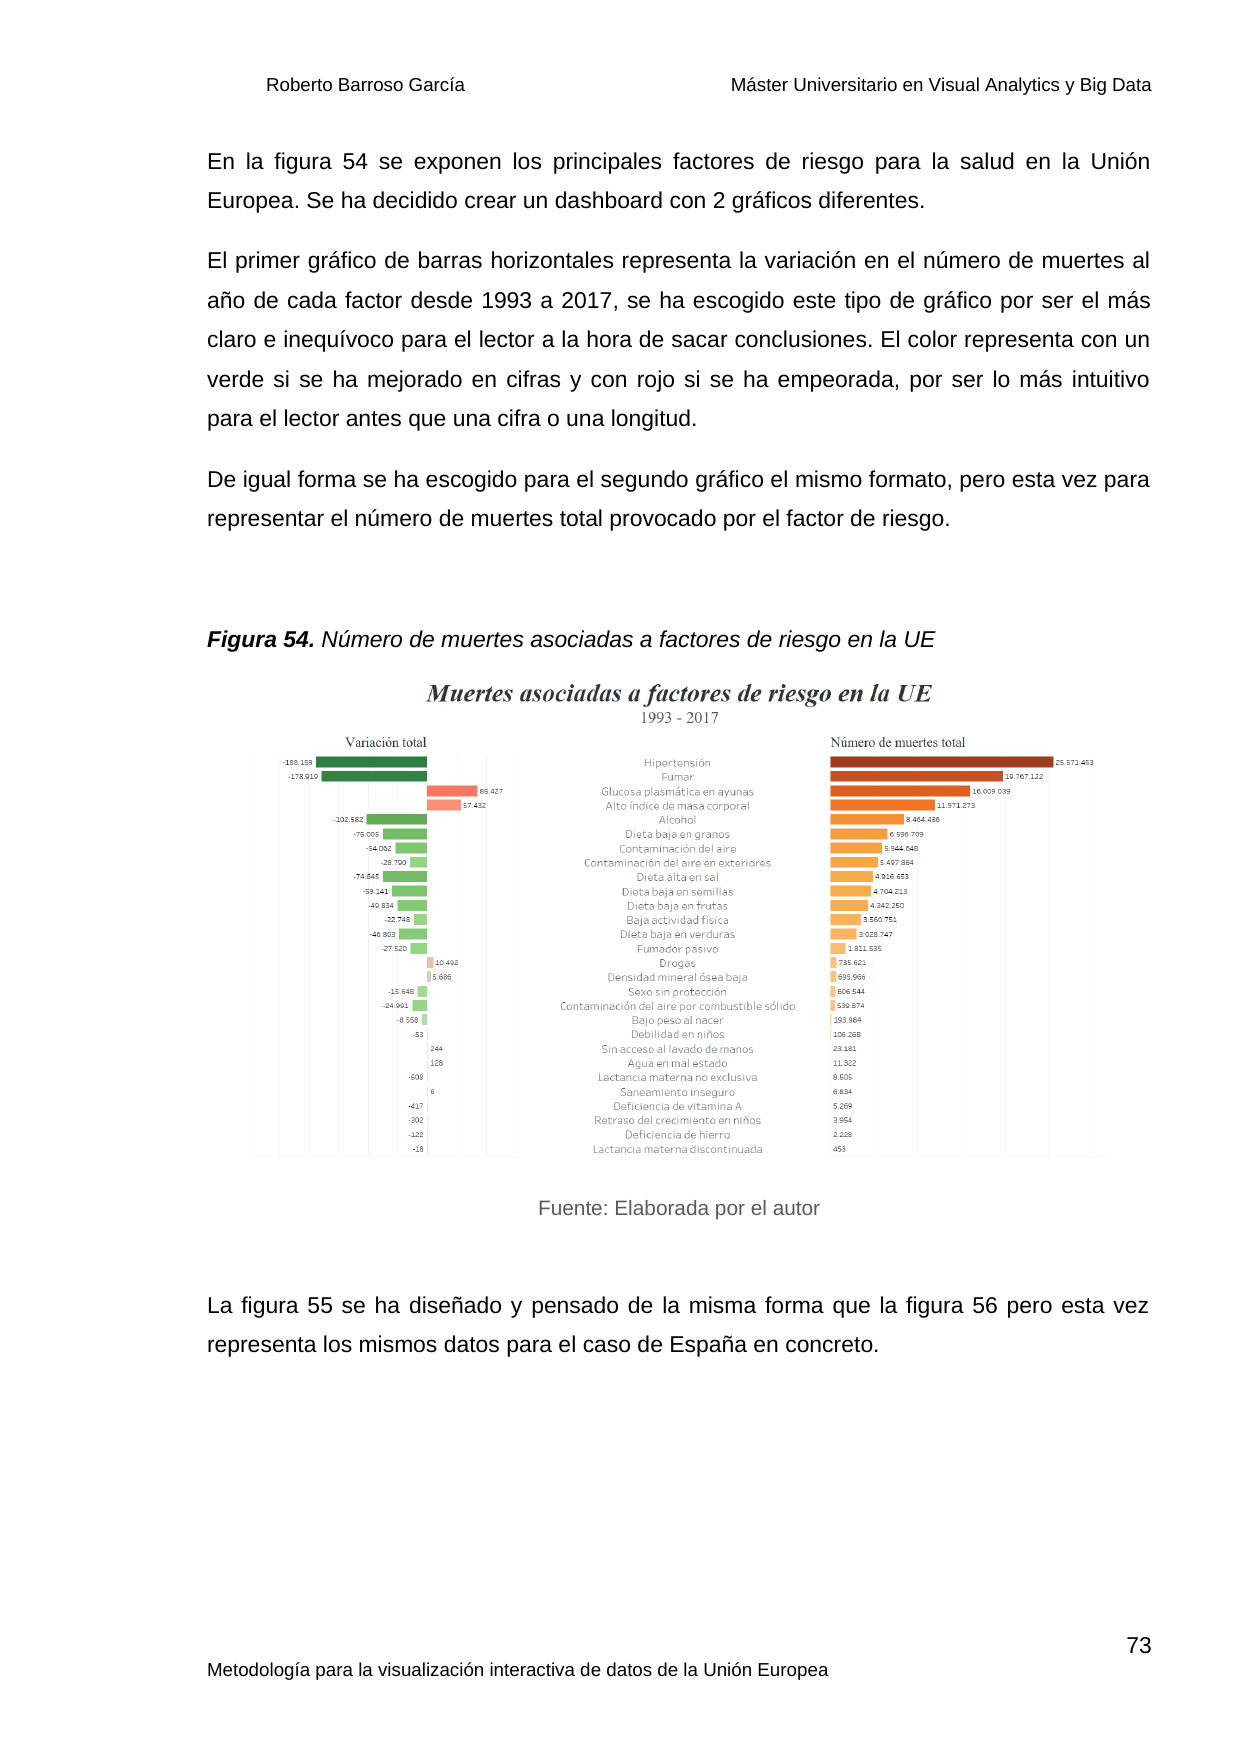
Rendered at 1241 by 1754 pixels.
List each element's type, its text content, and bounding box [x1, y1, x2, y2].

text El primer gráfico de barras horizontales representa la variación en el número de muertes al año de cada factor desde 1993 a 2017, se ha escogido este tipo de gráfico por ser el más claro e inequívoco para el lector a la hora de sacar conclusiones. El color representa con un verde si se ha mejorado en cifras y con rojo si se ha empeorada, por ser lo más intuitivo para el lector antes que una cifra o una longitud. [207, 247, 1152, 432]
text En la figura 54 se exponen los principales factores de riesgo para la salud en la Unión Europea. Se ha decidido crear un dashboard con 2 gráficos diferentes. [207, 148, 1152, 213]
picture [244, 673, 1114, 1162]
text Figura 54. Número de muertes asociadas a factores de riesgo en la UE [207, 626, 1152, 652]
text De igual forma se ha escogido para el segundo gráfico el mismo formato, pero esta vez para representar el número de muertes total provocado por el factor de riesgo. [207, 466, 1152, 532]
text Fuente: Elaborada por el autor [207, 1196, 1152, 1220]
text La figura 55 se ha diseñado y pensado de la misma forma que la figura 56 pero esta vez representa los mismos datos para el caso de España en concreto. [207, 1292, 1152, 1358]
